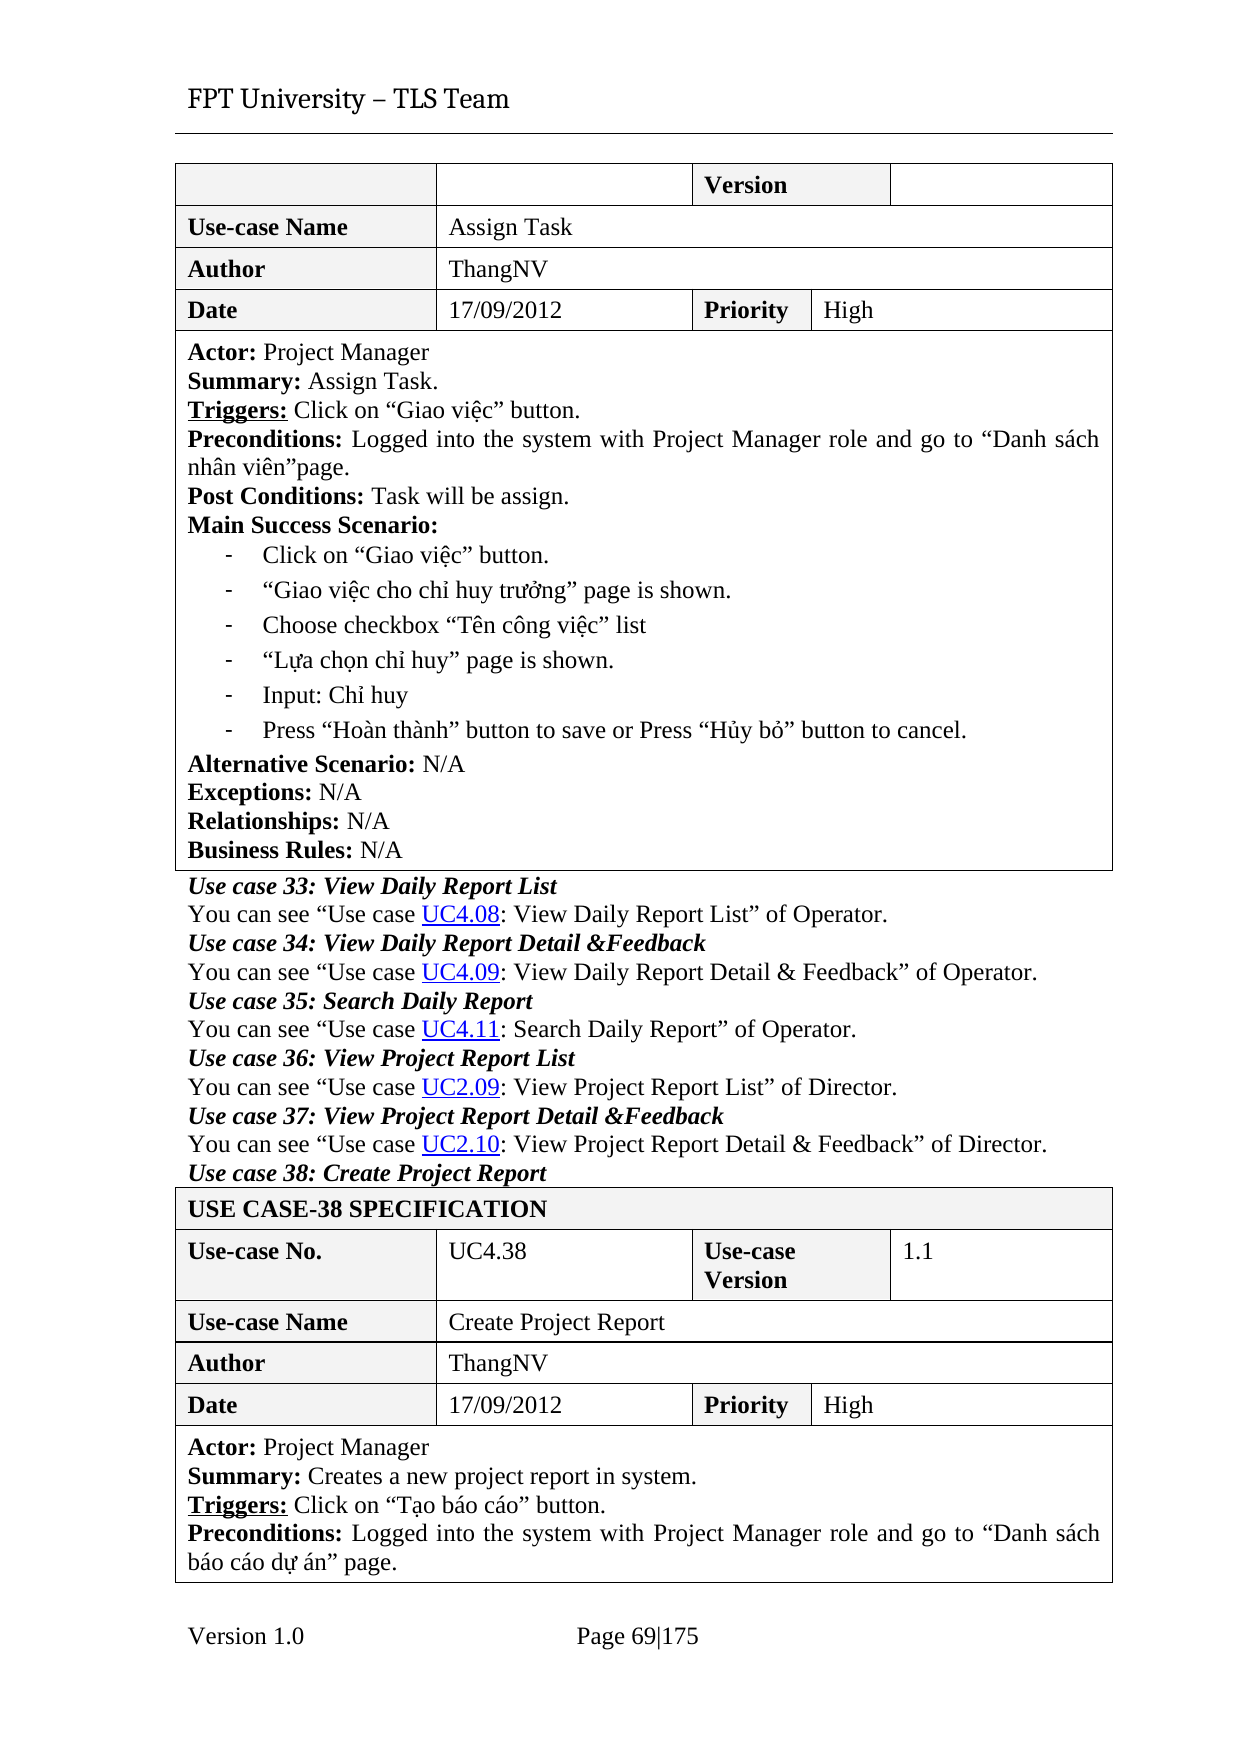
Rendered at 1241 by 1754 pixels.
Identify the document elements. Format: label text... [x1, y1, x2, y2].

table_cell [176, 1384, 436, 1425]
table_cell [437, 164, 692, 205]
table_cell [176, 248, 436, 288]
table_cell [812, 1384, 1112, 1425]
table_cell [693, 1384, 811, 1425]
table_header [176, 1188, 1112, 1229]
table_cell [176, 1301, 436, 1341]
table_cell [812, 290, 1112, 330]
subtitle Use case 34: View Daily Report Detail &Feedback [187, 928, 1125, 957]
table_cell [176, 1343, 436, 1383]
text You can see “Use case UC2.10: View Project Report Detail & Feedback” of Director. [187, 1129, 1125, 1158]
subtitle Use case 36: View Project Report List [187, 1043, 1125, 1072]
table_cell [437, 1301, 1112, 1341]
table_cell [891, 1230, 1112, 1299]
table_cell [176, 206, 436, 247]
subtitle Use case 33: View Daily Report List [187, 871, 1125, 899]
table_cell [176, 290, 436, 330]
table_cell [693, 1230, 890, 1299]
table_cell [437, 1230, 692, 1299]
subtitle Use case 38: Create Project Report [187, 1158, 1125, 1187]
text You can see “Use case UC4.09: View Daily Report Detail & Feedback” of Operator. [187, 957, 1125, 986]
text You can see “Use case UC4.08: View Daily Report List” of Operator. [187, 899, 1125, 928]
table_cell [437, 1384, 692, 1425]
text You can see “Use case UC2.09: View Project Report List” of Director. [187, 1072, 1125, 1101]
subtitle Use case 35: Search Daily Report [187, 986, 1125, 1014]
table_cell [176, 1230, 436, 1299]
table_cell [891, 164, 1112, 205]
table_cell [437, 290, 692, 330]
text You can see “Use case UC4.11: Search Daily Report” of Operator. [187, 1014, 1125, 1043]
subtitle Use case 37: View Project Report Detail &Feedback [187, 1101, 1125, 1129]
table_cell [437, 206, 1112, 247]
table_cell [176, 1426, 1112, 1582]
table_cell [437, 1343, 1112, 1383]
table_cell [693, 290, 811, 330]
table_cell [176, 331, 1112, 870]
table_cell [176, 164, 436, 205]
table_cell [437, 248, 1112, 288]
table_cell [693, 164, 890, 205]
